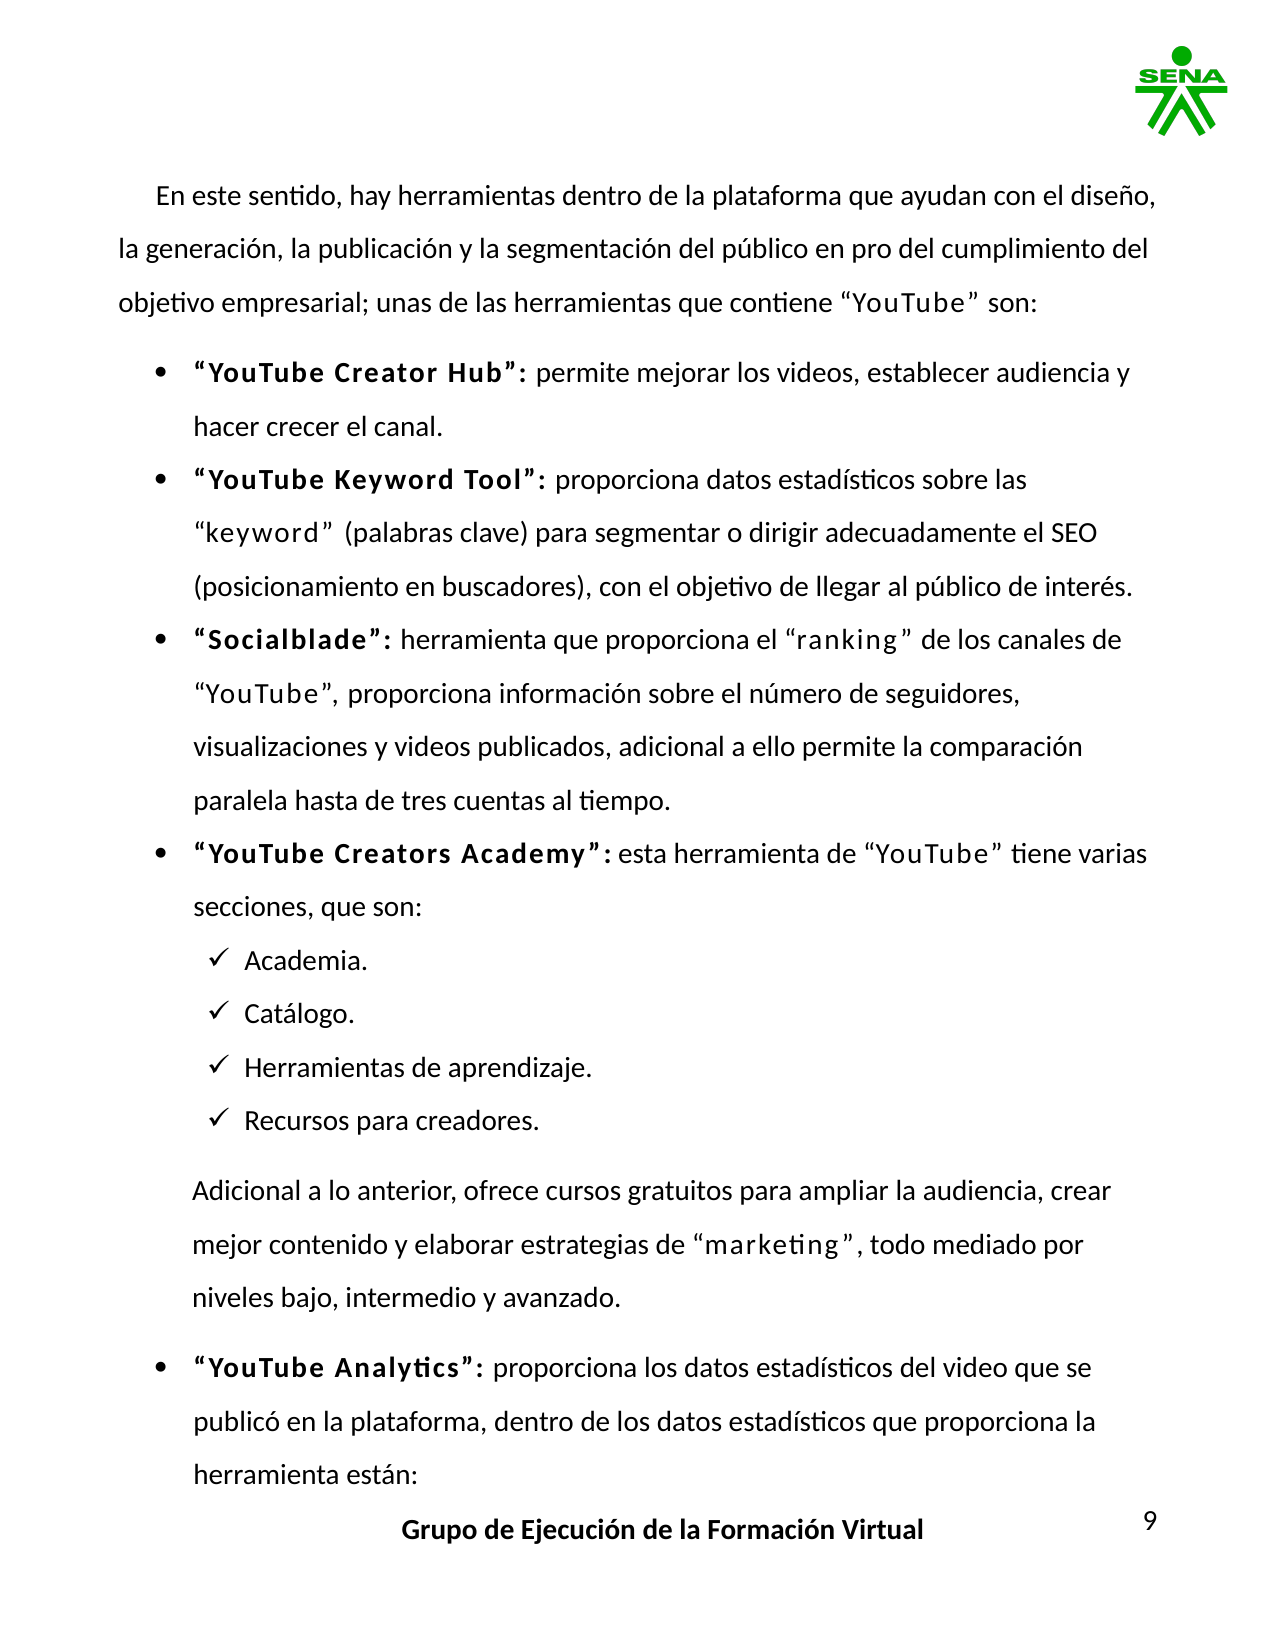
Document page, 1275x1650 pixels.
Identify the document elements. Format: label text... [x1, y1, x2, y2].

list “YouTube Creator Hub”: permite mejorar los videos, establecer audiencia y hacer crecer el canal. [156, 354, 1157, 443]
text Adicional a lo anterior, ofrece cursos gratuitos para ampliar la audiencia, crear mejor contenido y elaborar estrategias de “marketing”, todo mediado por niveles bajo, intermedio y avanzado. [192, 1172, 1157, 1315]
list Academia. [207, 942, 1157, 978]
text En este sentido, hay herramientas dentro de la plataforma que ayudan con el diseño, la generación, la publicación y la segmentación del público en pro del cumplimiento del objetivo empresarial; unas de las herramientas que contiene “YouTube” son: [118, 177, 1157, 320]
picture [1135, 46, 1228, 136]
list “YouTube Analytics”: proporciona los datos estadísticos del video que se publicó en la plataforma, dentro de los datos estadísticos que proporciona la herramienta están: [156, 1349, 1157, 1492]
list Catálogo. [207, 995, 1157, 1031]
list “YouTube Creators Academy”: esta herramienta de “YouTube” tiene varias secciones, que son: [156, 835, 1157, 924]
list Herramientas de aprendizaje. [207, 1049, 1157, 1084]
list Recursos para creadores. [207, 1102, 1157, 1138]
list “YouTube Keyword Tool”: proporciona datos estadísticos sobre las “keyword” (palabras clave) para segmentar o dirigir adecuadamente el SEO (posicionamiento en buscadores), con el objetivo de llegar al público de interés. [156, 461, 1157, 603]
list “Socialblade”: herramienta que proporciona el “ranking” de los canales de “YouTube”, proporciona información sobre el número de seguidores, visualizaciones y videos publicados, adicional a ello permite la comparación paralela hasta de tres cuentas al tiempo. [156, 621, 1157, 817]
